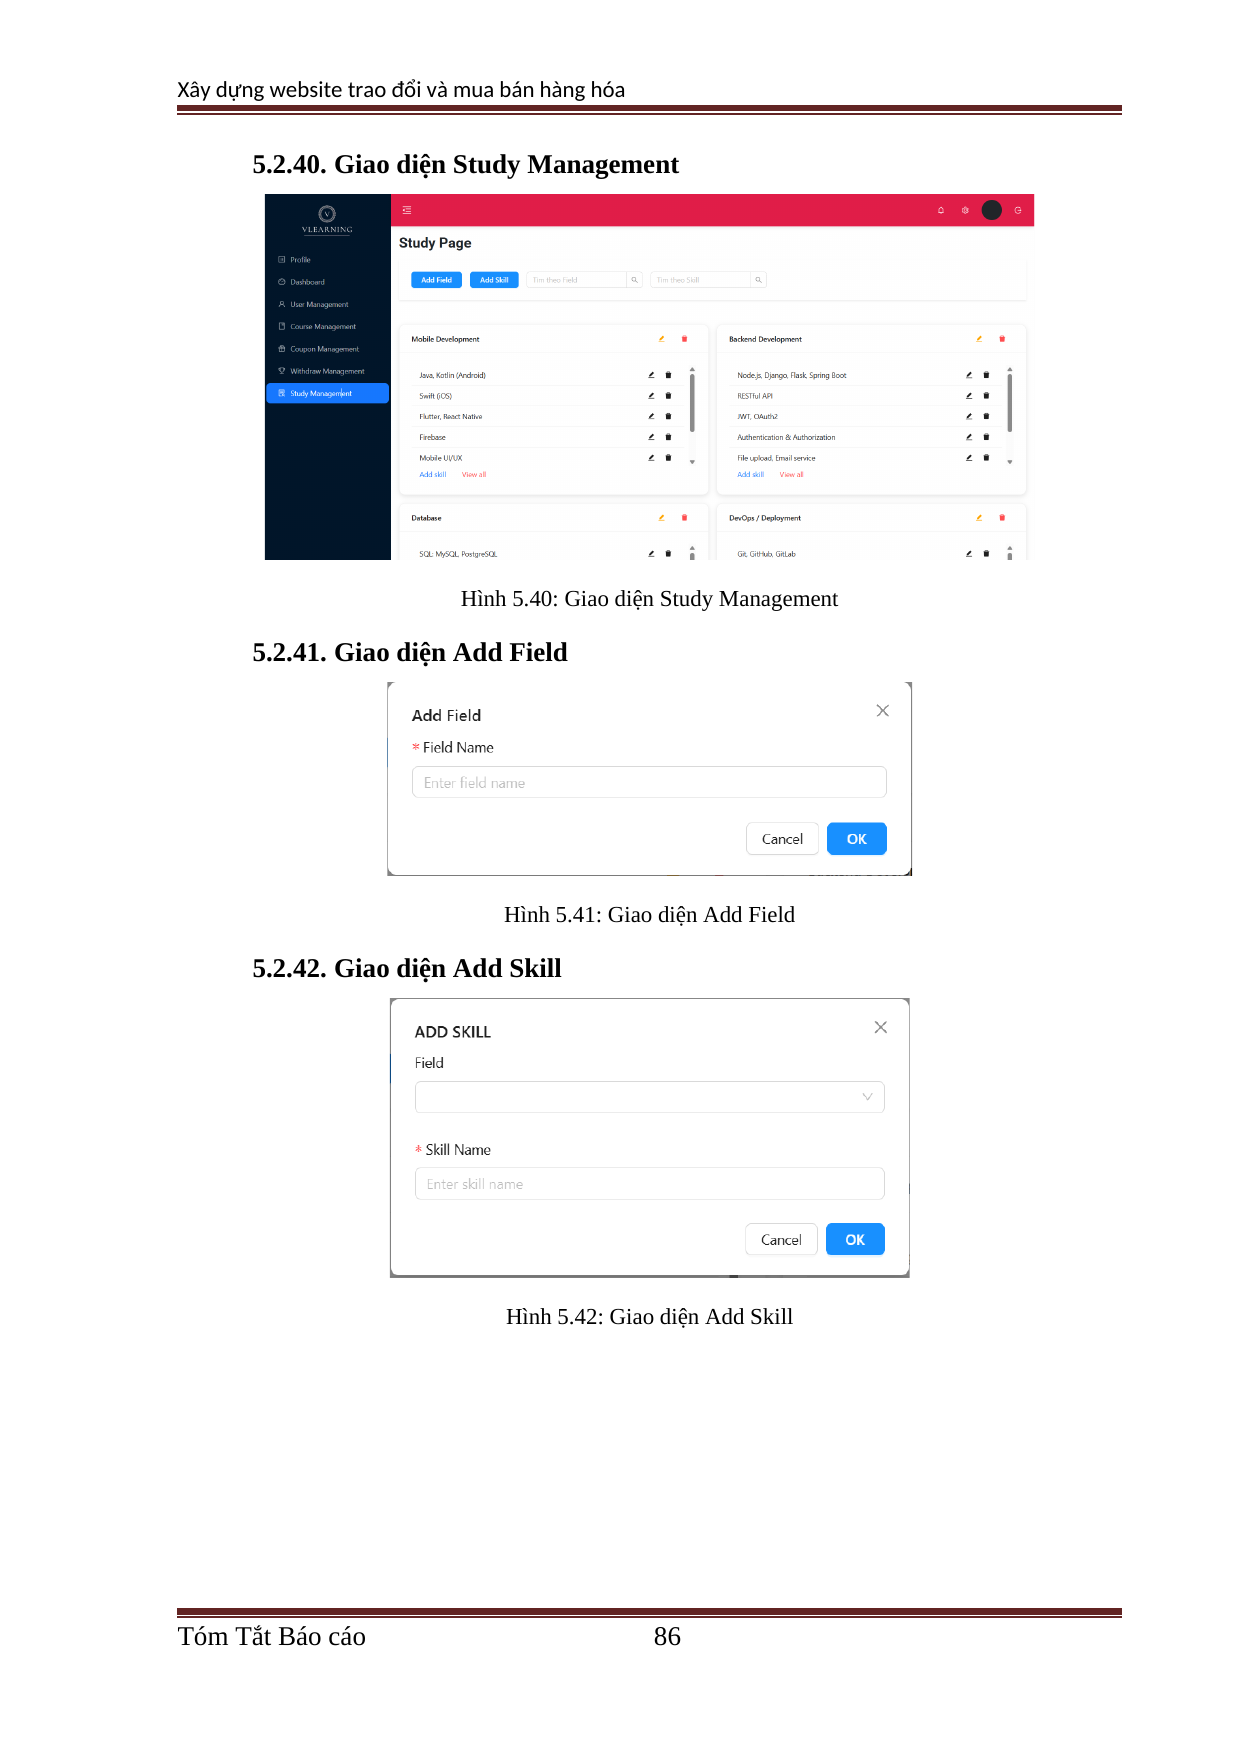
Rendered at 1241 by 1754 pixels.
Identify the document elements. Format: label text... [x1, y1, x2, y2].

list Giao diện Study Management [252, 148, 1122, 179]
list Giao diện Add Field [252, 636, 1122, 667]
picture [264, 194, 1035, 560]
text Hình 5.42: Giao diện Add Skill [177, 1303, 1122, 1329]
text Hình 5.40: Giao diện Study Management [177, 585, 1122, 611]
picture [387, 682, 913, 876]
picture [389, 998, 910, 1278]
list Giao diện Add Skill [252, 952, 1122, 983]
text Hình 5.41: Giao diện Add Field [177, 901, 1122, 927]
